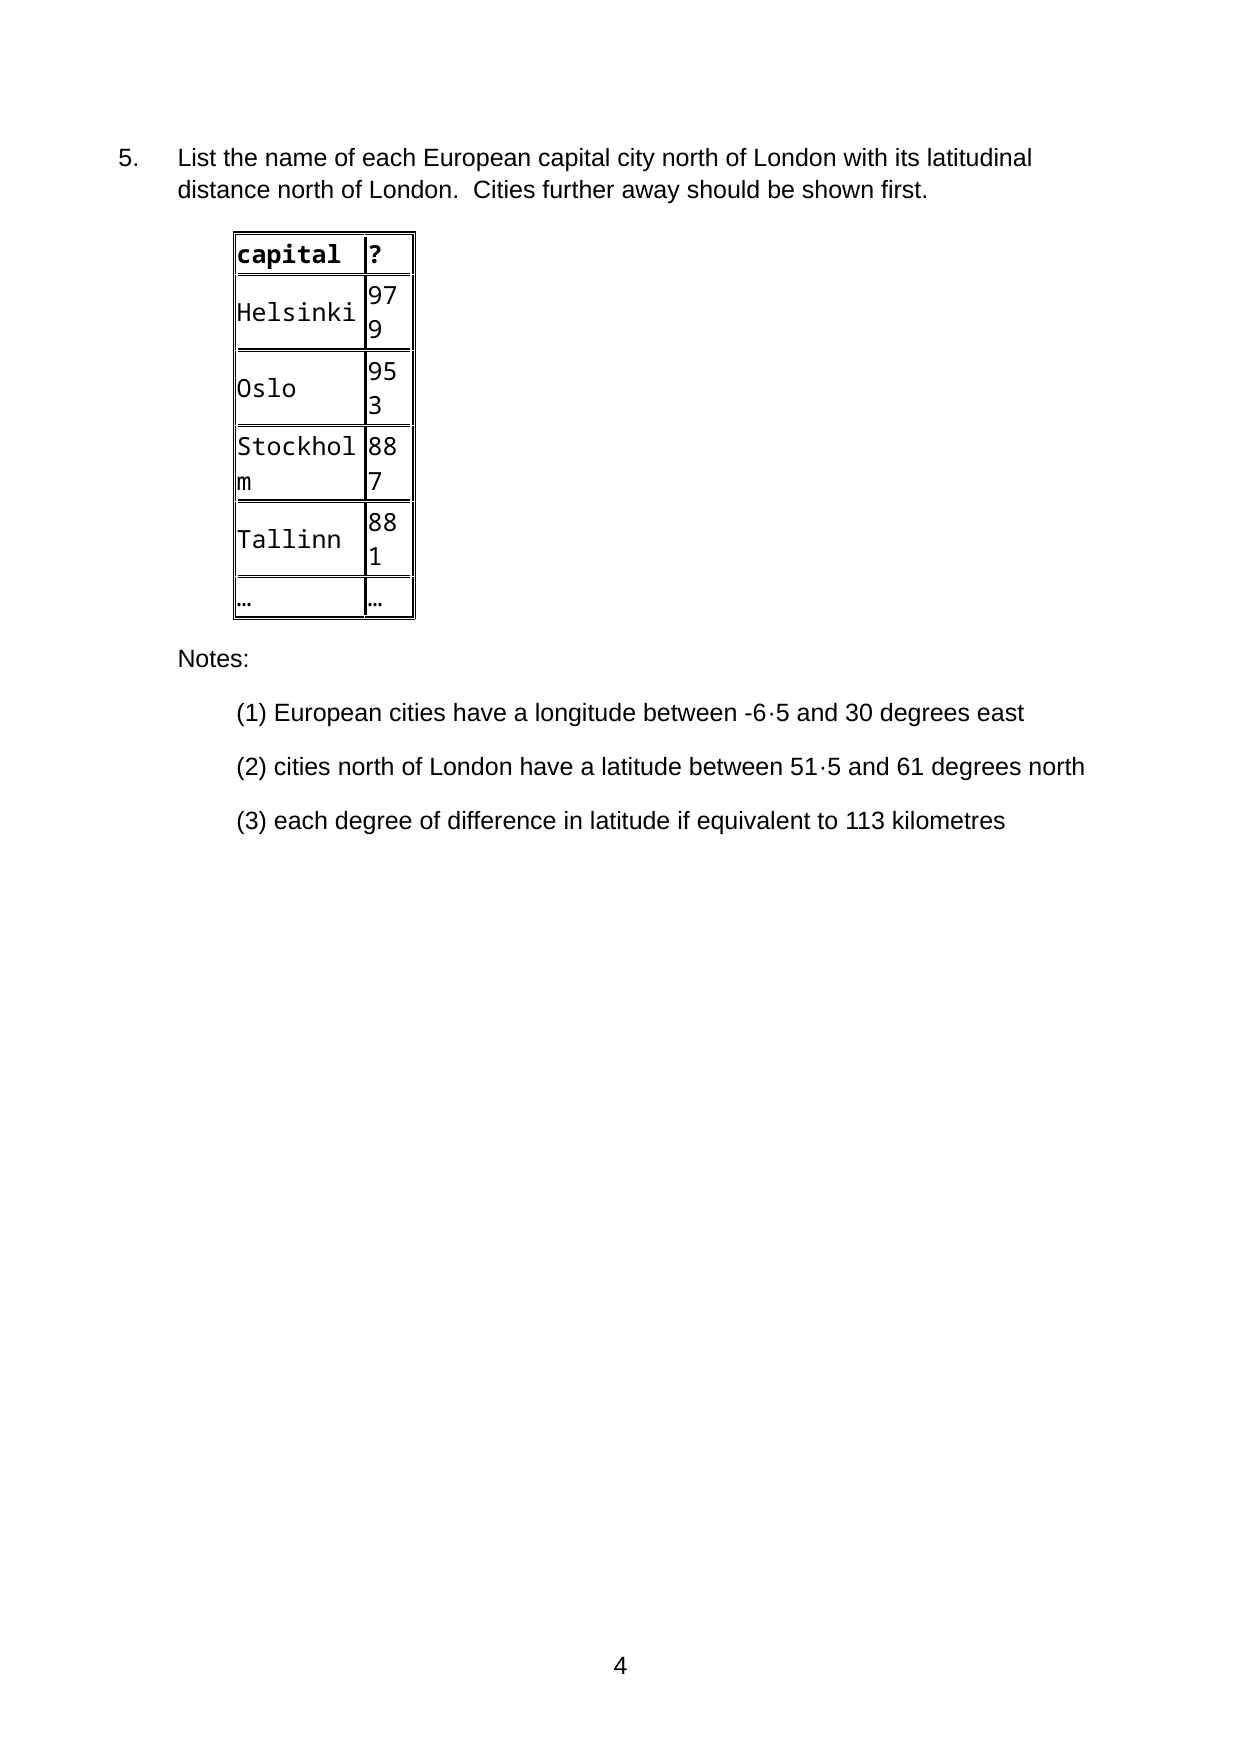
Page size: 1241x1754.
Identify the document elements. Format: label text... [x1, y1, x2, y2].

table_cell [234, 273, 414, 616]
text (3) each degree of difference in latitude if equivalent to 113 kilometres [236, 806, 1122, 834]
text (1) European cities have a longitude between -6·5 and 30 degrees east [236, 698, 1122, 727]
text Notes: [177, 644, 1122, 673]
list List the name of each European capital city north of London with its latitudinal distance north of London. Cities further away should be shown first. [118, 143, 1122, 203]
text (2) cities north of London have a latitude between 51·5 and 61 degrees north [236, 752, 1122, 781]
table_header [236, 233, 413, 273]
